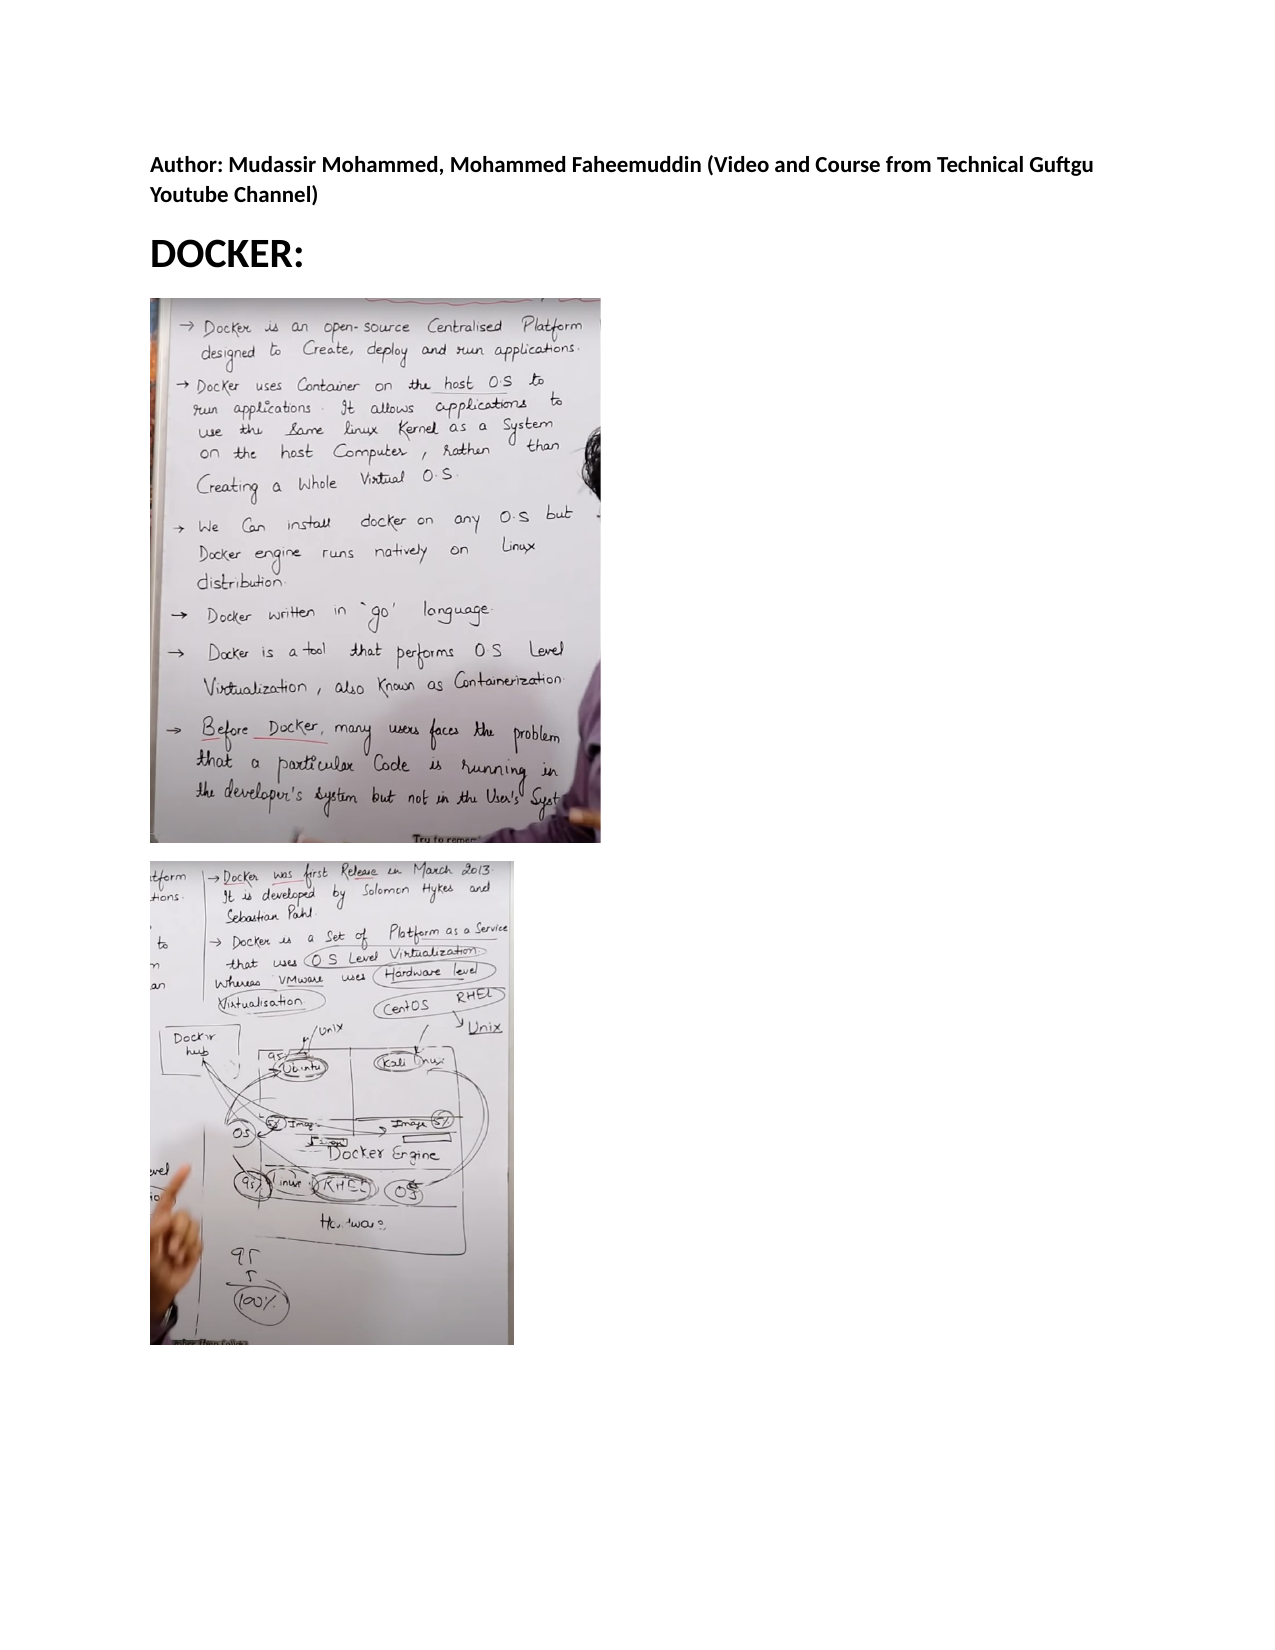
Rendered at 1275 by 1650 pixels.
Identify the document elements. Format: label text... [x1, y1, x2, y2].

picture [150, 298, 601, 843]
picture [150, 861, 514, 1345]
text Author: Mudassir Mohammed, Mohammed Faheemuddin (Video and Course from Technical Guftgu Youtube Channel) [150, 150, 1125, 208]
text DOCKER: [150, 227, 1125, 278]
